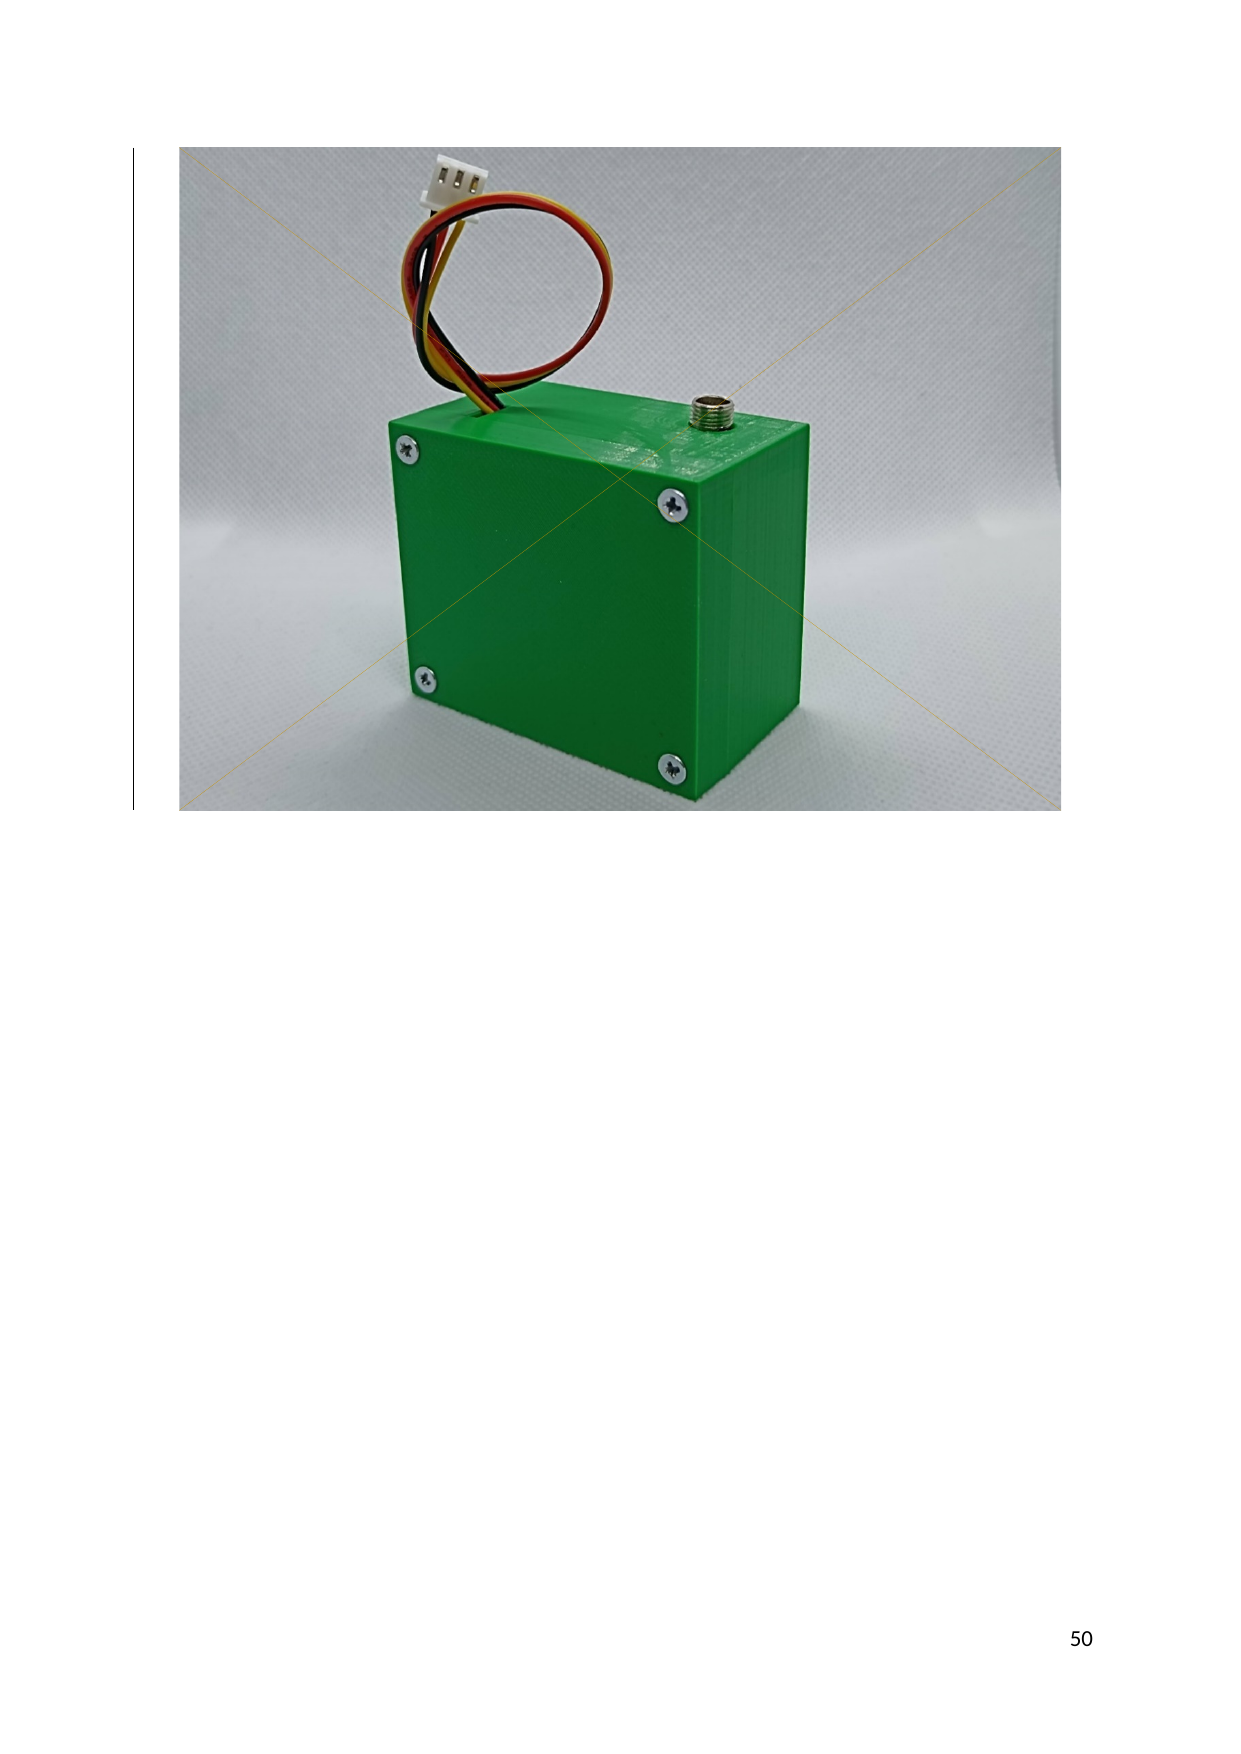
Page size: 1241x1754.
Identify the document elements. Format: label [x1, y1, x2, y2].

picture [180, 480, 1060, 811]
picture [180, 147, 1060, 478]
picture [179, 149, 618, 809]
picture [622, 148, 1062, 810]
